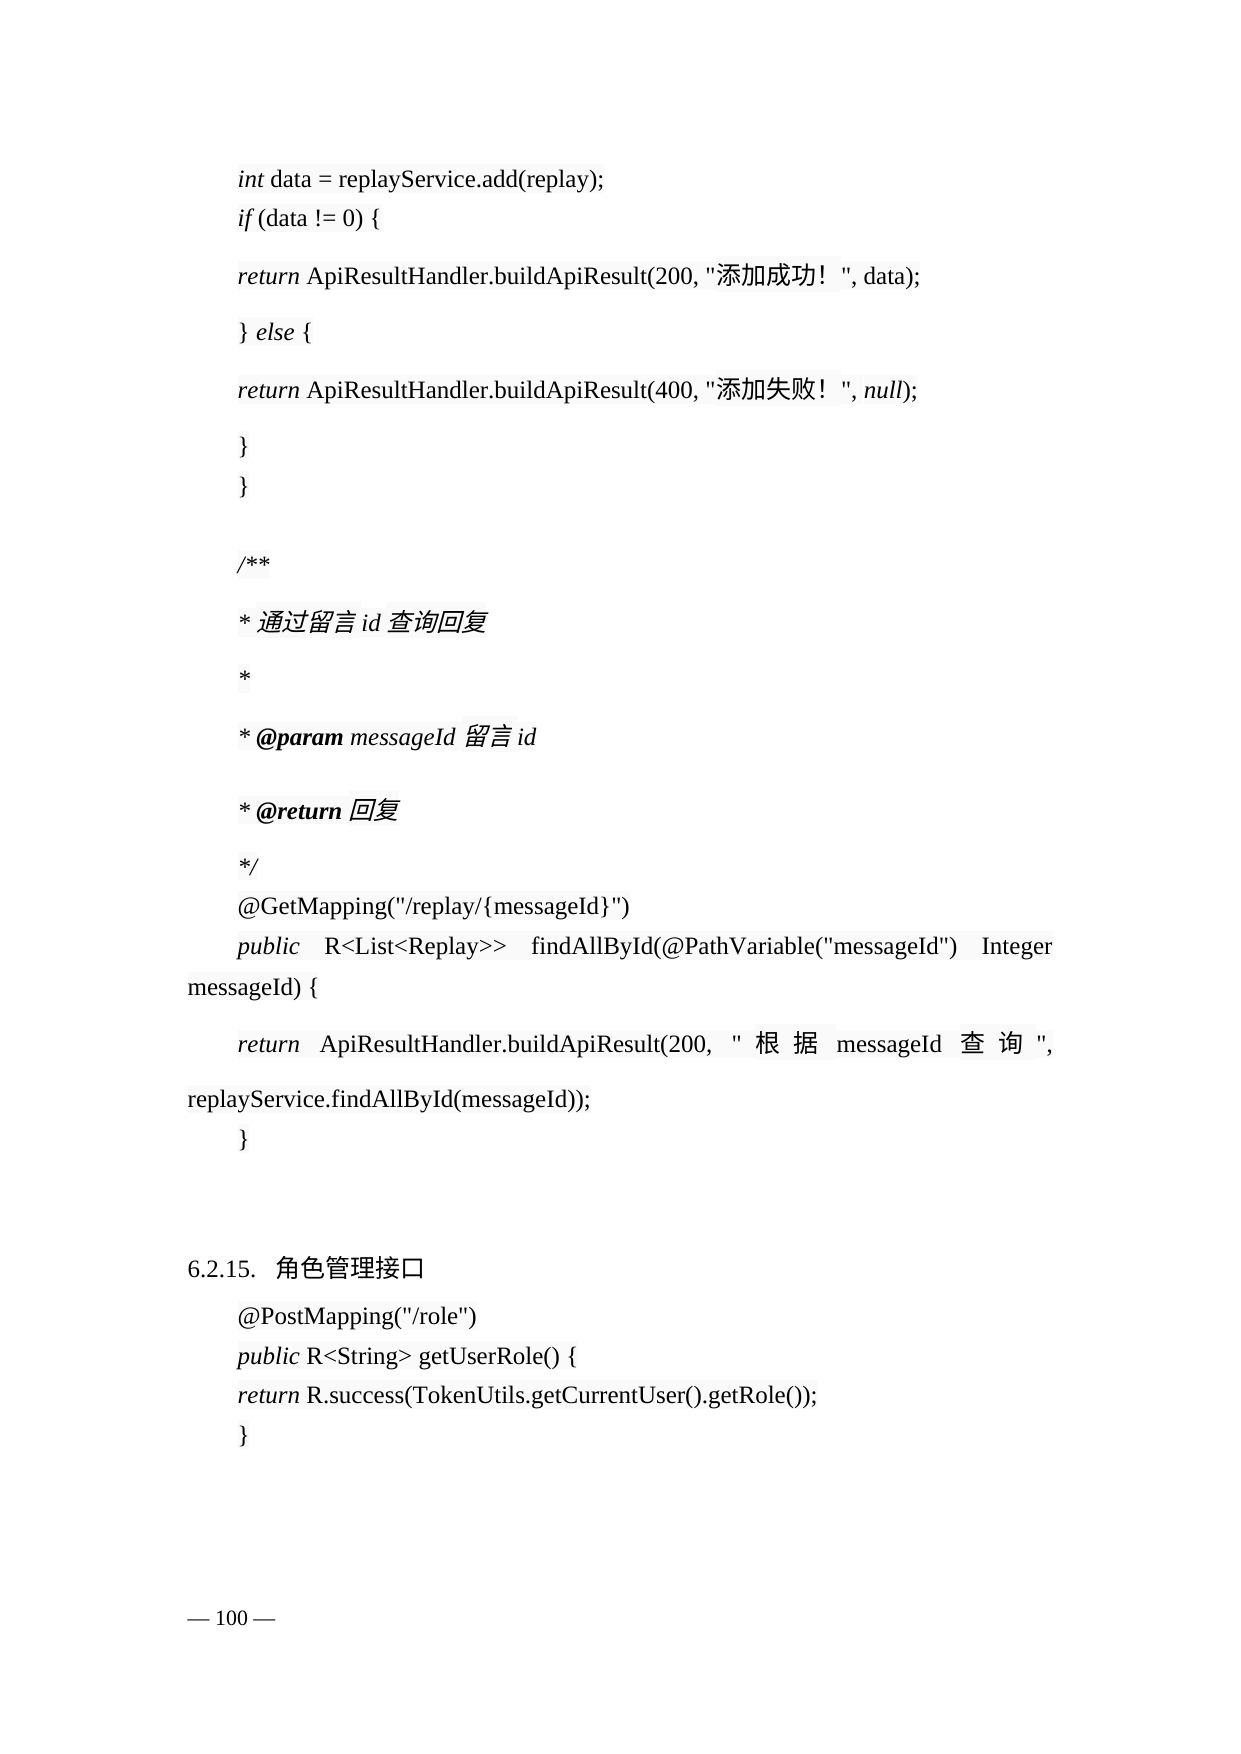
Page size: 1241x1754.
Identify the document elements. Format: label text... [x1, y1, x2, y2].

text } [187, 1418, 1053, 1451]
text } else { [187, 315, 1053, 348]
text * @param messageId 留言id [187, 702, 1053, 767]
text int data = replayService.add(replay); [187, 162, 1053, 194]
text * [187, 662, 1053, 694]
text } [187, 1122, 1053, 1155]
text @PostMapping("/role") [187, 1299, 1053, 1332]
text return ApiResultHandler.buildApiResult(400, "添加失败！", null); [187, 355, 1053, 420]
text if (data != 0) { [187, 202, 1053, 234]
subtitle 角色管理接口 [187, 1234, 1053, 1299]
text * 通过留言id查询回复 [187, 588, 1053, 653]
text } [187, 469, 1053, 501]
text public R<List<Replay>> findAllById(@PathVariable("messageId") Integer messageId) { [187, 929, 1053, 1002]
text } [187, 429, 1053, 462]
text return ApiResultHandler.buildApiResult(200, "根据messageId查询", replayService.findAllById(messageId)); [187, 1009, 1053, 1115]
text * @return 回复 [187, 776, 1053, 841]
text return R.success(TokenUtils.getCurrentUser().getRole()); [187, 1378, 1053, 1411]
text @GetMapping("/replay/{messageId}") [187, 889, 1053, 922]
text return ApiResultHandler.buildApiResult(200, "添加成功！", data); [187, 241, 1053, 306]
text */ [187, 850, 1053, 882]
text /** [187, 548, 1053, 581]
text public R<String> getUserRole() { [187, 1339, 1053, 1371]
